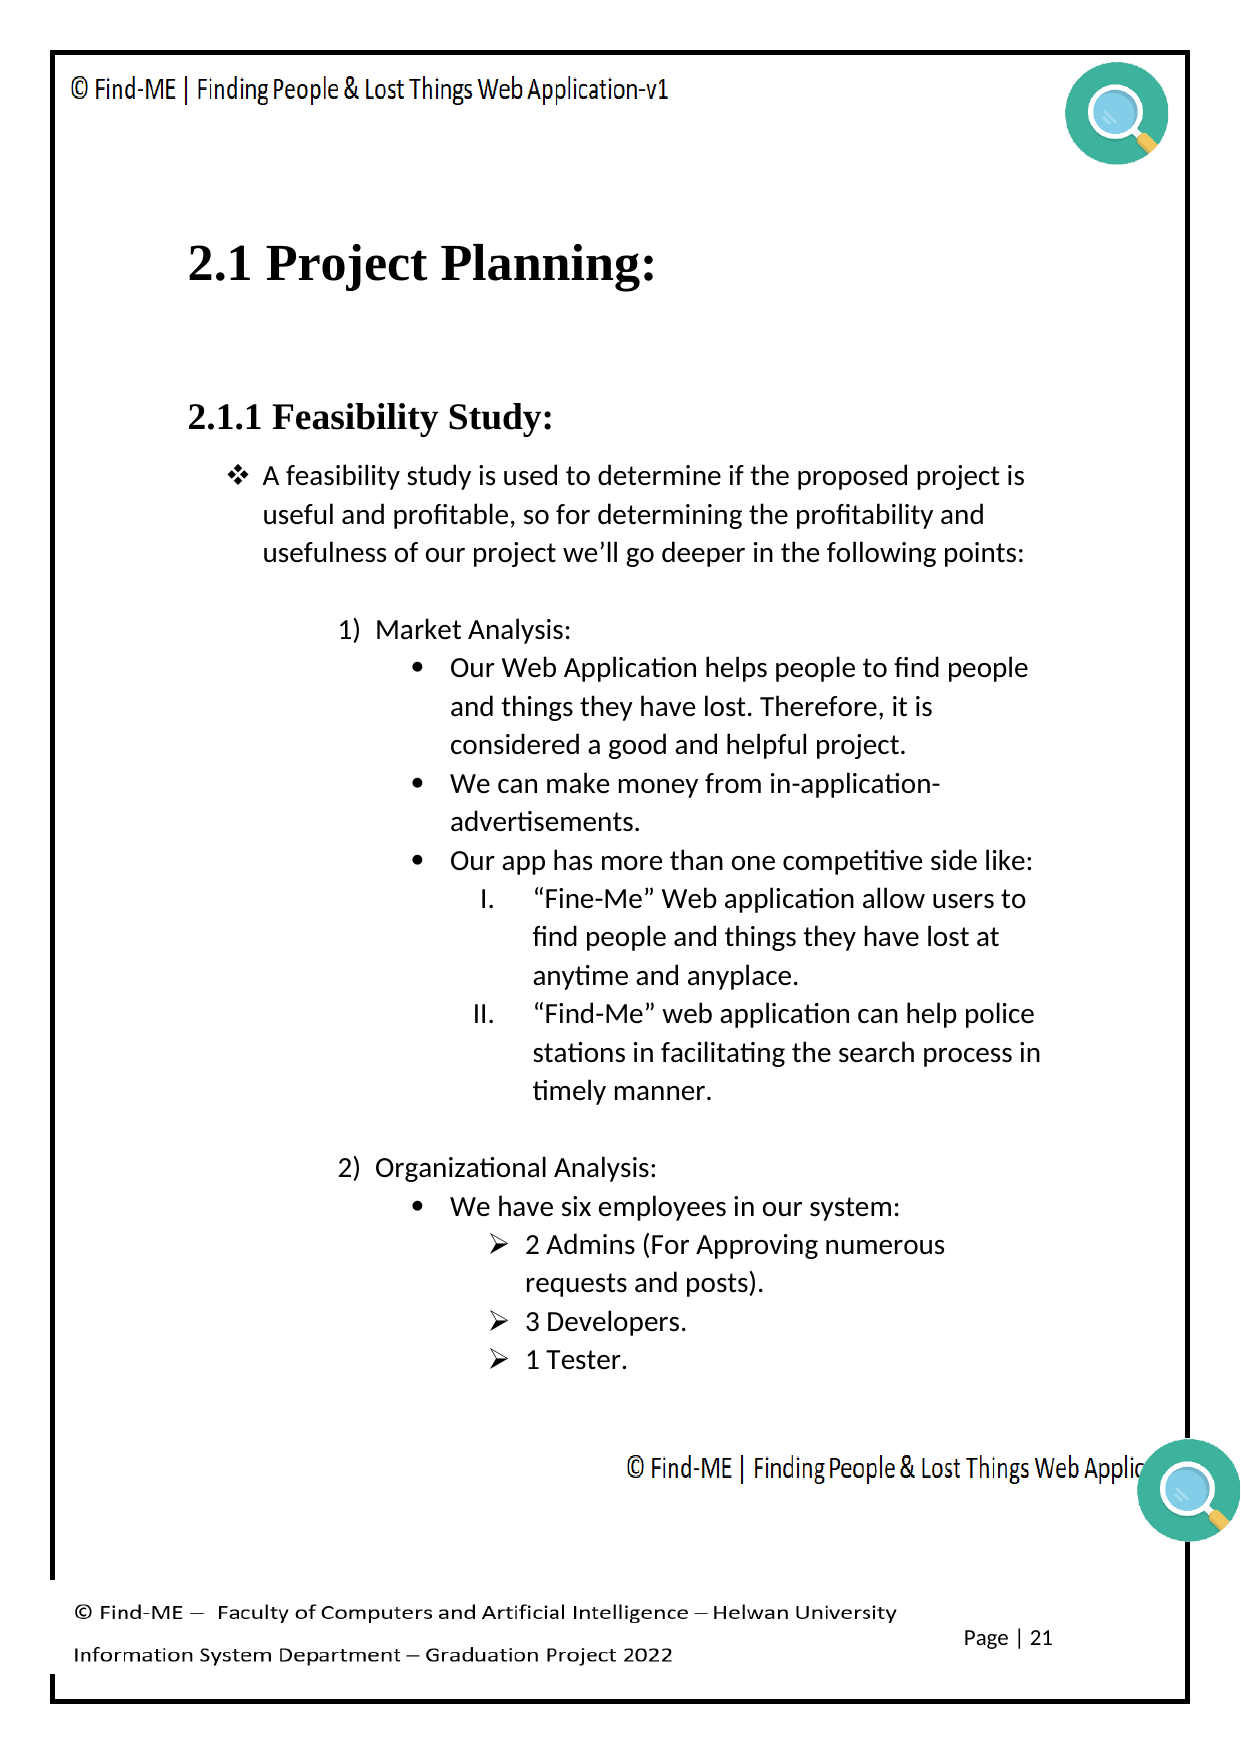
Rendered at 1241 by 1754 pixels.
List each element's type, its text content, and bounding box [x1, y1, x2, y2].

text 2.1 Project Planning: [187, 231, 1053, 291]
list 2 Admins (For Approving numerous requests and posts). [487, 1226, 1053, 1300]
list We can make money from in-application-advertisements. [412, 765, 1053, 839]
list 1 Tester. [487, 1341, 1053, 1377]
list “Find-Me” web application can help police stations in facilitating the search process in timely manner. [495, 995, 1053, 1108]
picture [1064, 61, 1169, 165]
picture [46, 1580, 906, 1674]
list Our app has more than one competitive side like: [412, 842, 1053, 877]
list Market Analysis: [337, 611, 1053, 647]
list A feasibility study is used to determine if the proposed project is useful and profitable, so for determining the profitability and usefulness of our project we’ll go deeper in the following points: [225, 457, 1053, 570]
text 2.1.1 Feasibility Study: [187, 394, 1053, 437]
list “Fine-Me” Web application allow users to find people and things they have lost at anytime and anyplace. [495, 880, 1053, 993]
picture [616, 1438, 1241, 1542]
list Organizational Analysis: [337, 1149, 1053, 1185]
picture [60, 59, 684, 122]
list 3 Developers. [487, 1303, 1053, 1338]
list Our Web Application helps people to find people and things they have lost. Therefore, it is considered a good and helpful project. [412, 649, 1053, 762]
list We have six employees in our system: [412, 1188, 1053, 1223]
